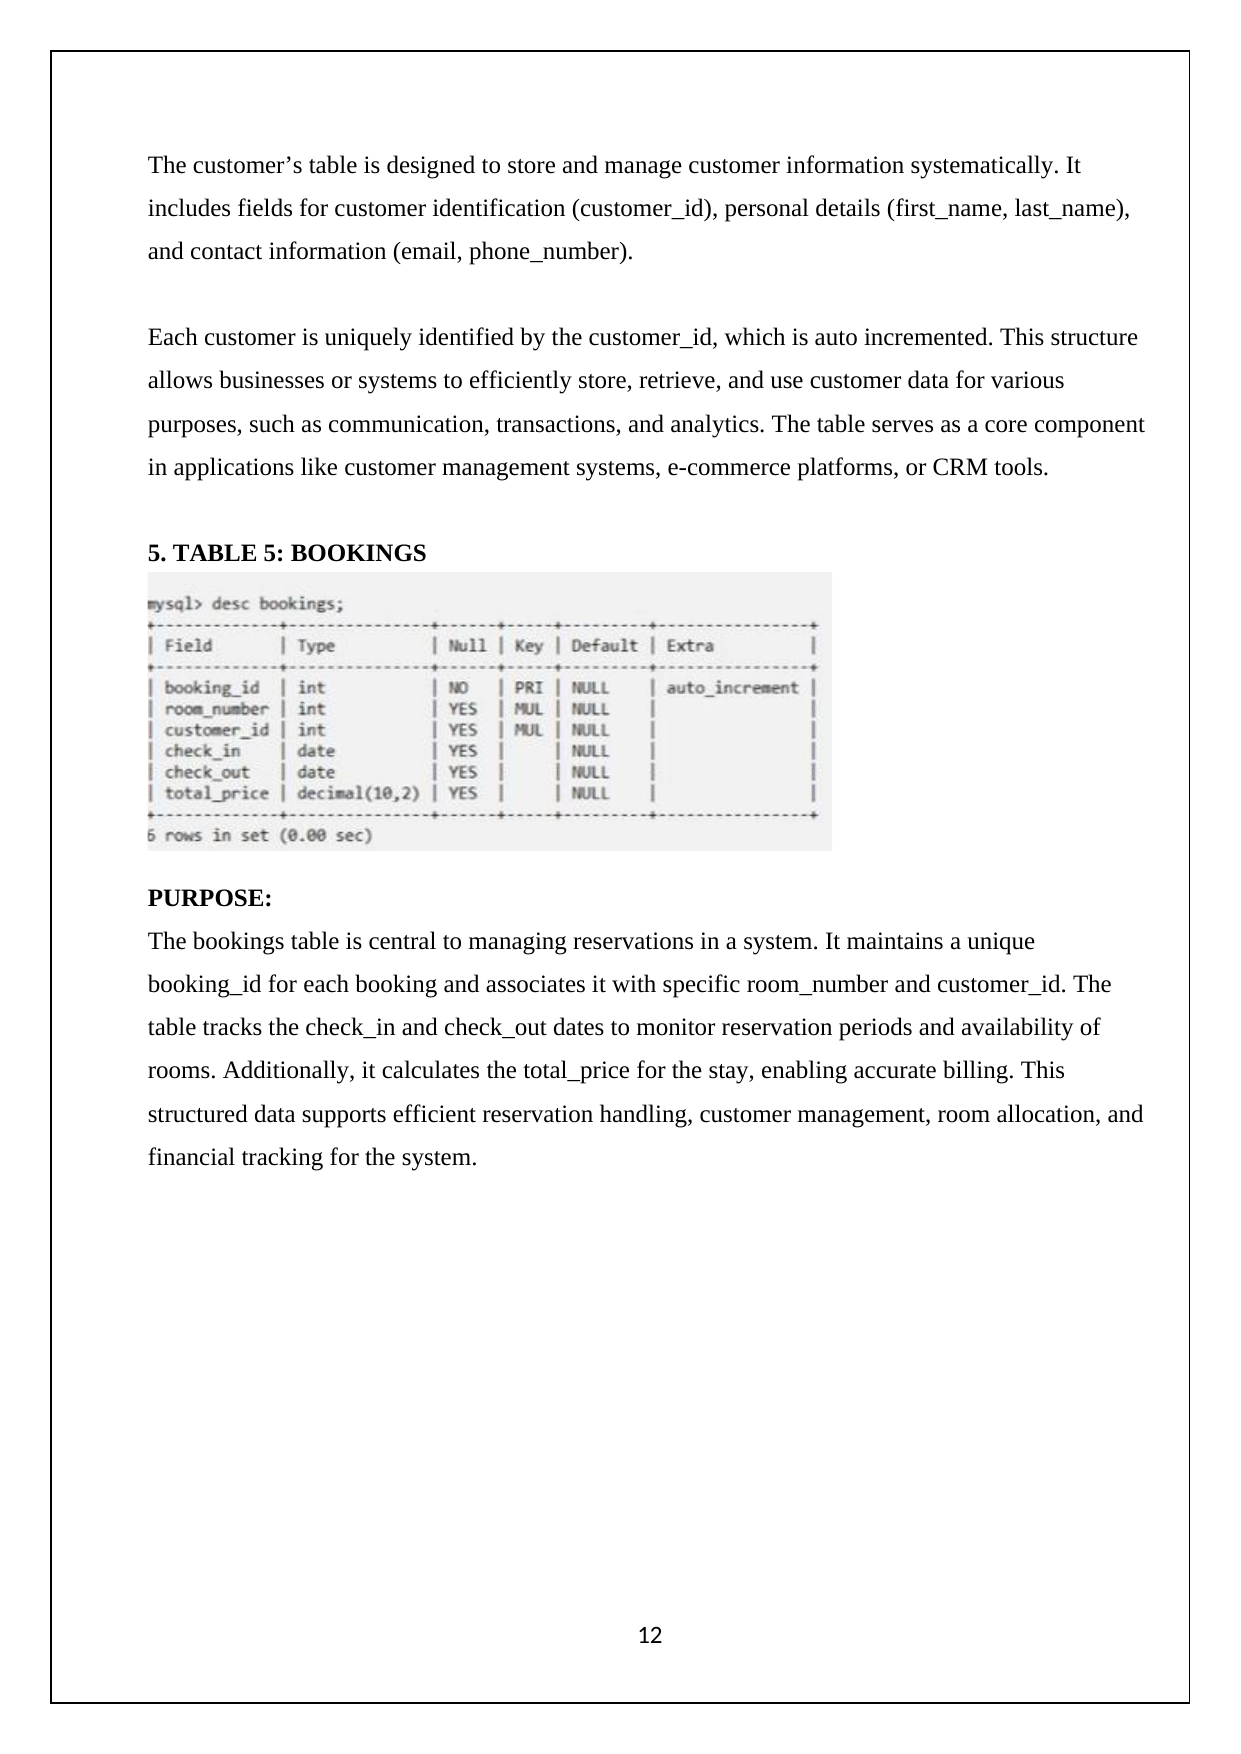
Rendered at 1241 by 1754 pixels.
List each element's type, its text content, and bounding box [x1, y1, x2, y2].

text PURPOSE: [148, 883, 1152, 912]
text The customer’s table is designed to store and manage customer information systematically. It includes fields for customer identification (customer_id), personal details (first_name, last_name), and contact information (email, phone_number). [148, 150, 1152, 265]
text The bookings table is central to managing reservations in a system. It maintains a unique booking_id for each booking and associates it with specific room_number and customer_id. The table tracks the check_in and check_out dates to monitor reservation periods and availability of rooms. Additionally, it calculates the total_price for the stay, enabling accurate billing. This structured data supports efficient reservation handling, customer management, room allocation, and financial tracking for the system. [148, 926, 1152, 1171]
text Each customer is uniquely identified by the customer_id, which is auto incremented. This structure allows businesses or systems to efficiently store, retrieve, and use customer data for various purposes, such as communication, transactions, and analytics. The table serves as a core component in applications like customer management systems, e-commerce platforms, or CRM tools. [148, 322, 1152, 481]
picture [147, 572, 833, 851]
text 5. TABLE 5: BOOKINGS [148, 538, 1152, 567]
